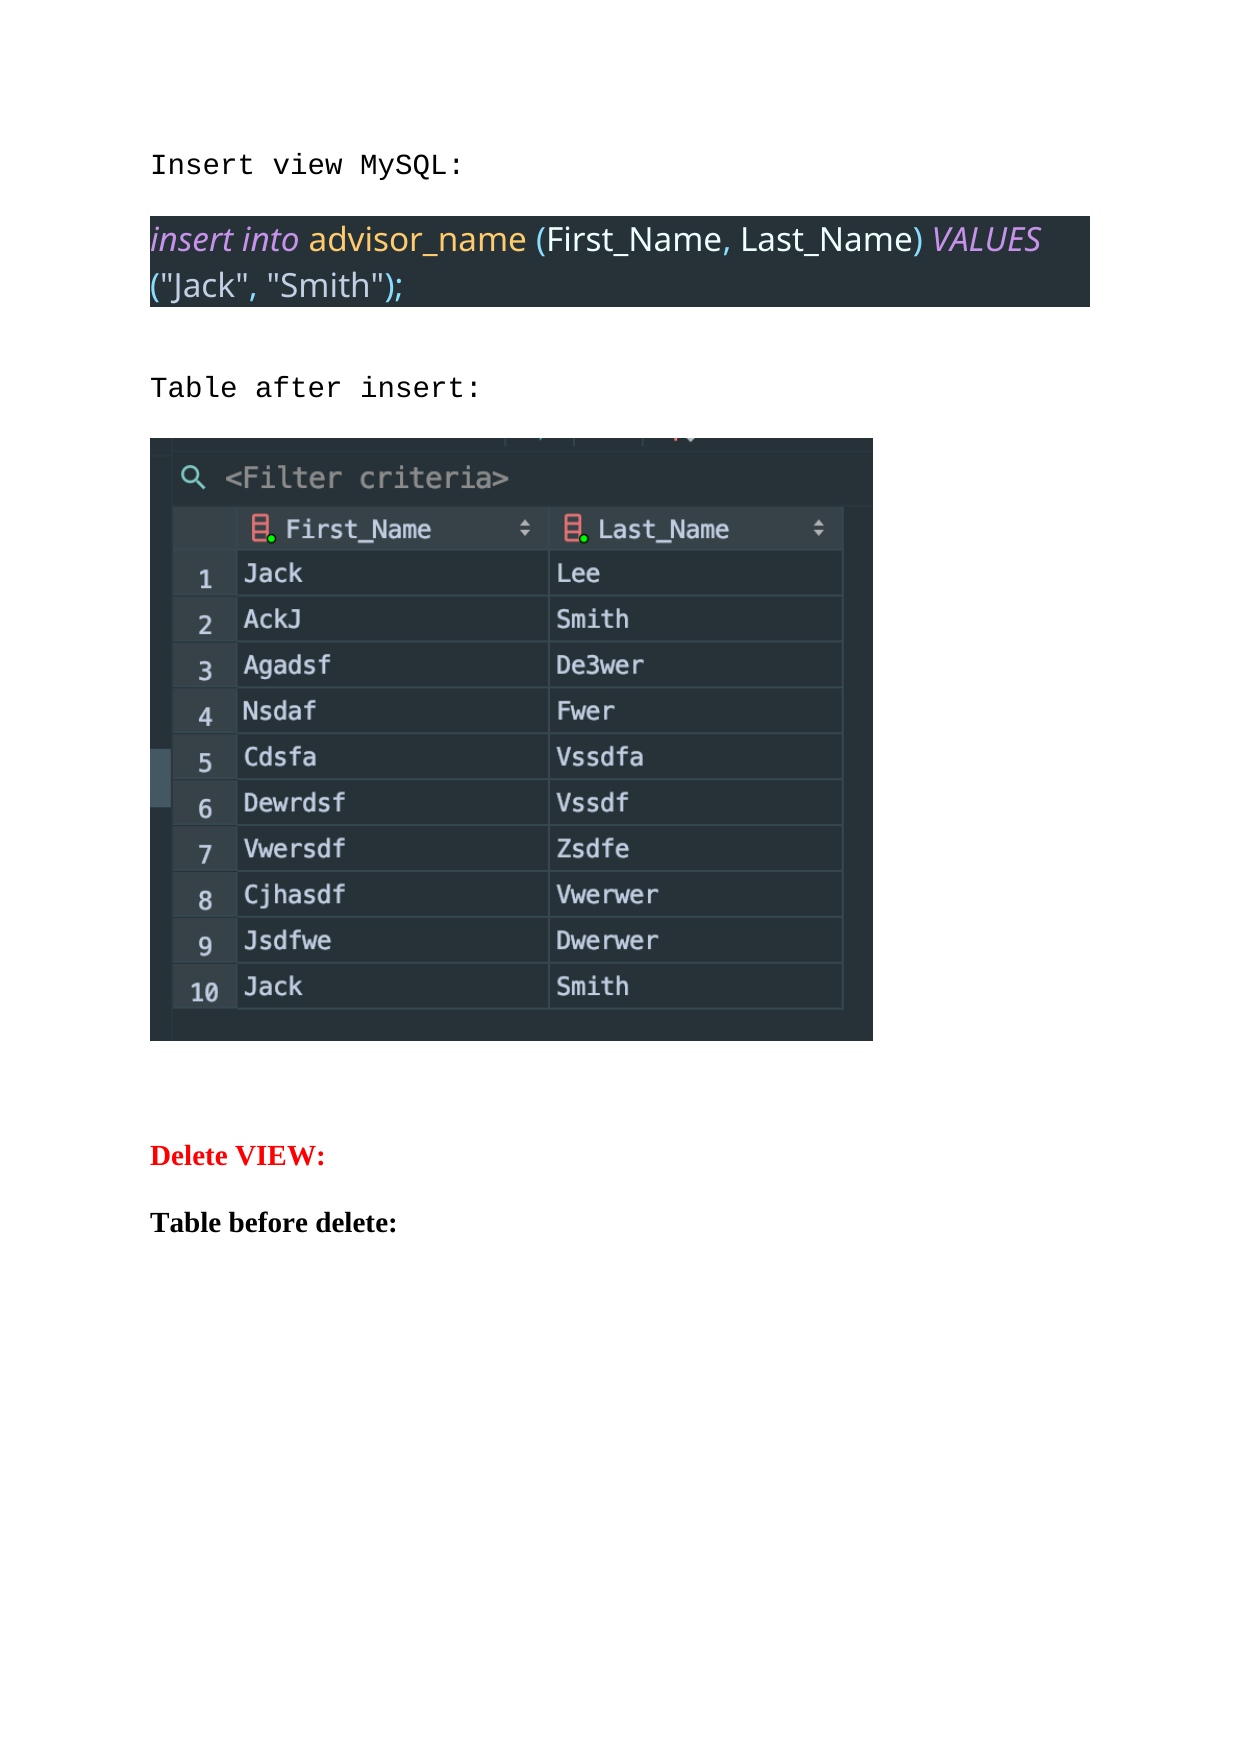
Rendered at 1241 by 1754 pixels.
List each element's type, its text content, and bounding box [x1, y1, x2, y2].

text Insert view MySQL: [150, 150, 1090, 183]
text Delete VIEW: [150, 1138, 1090, 1171]
text insert into advisor_name (First_Name, Last_Name) VALUES ("Jack", "Smith"); [150, 216, 1090, 307]
text Table after insert: [150, 373, 1090, 406]
text Table before delete: [150, 1205, 1090, 1238]
picture [150, 438, 873, 1041]
